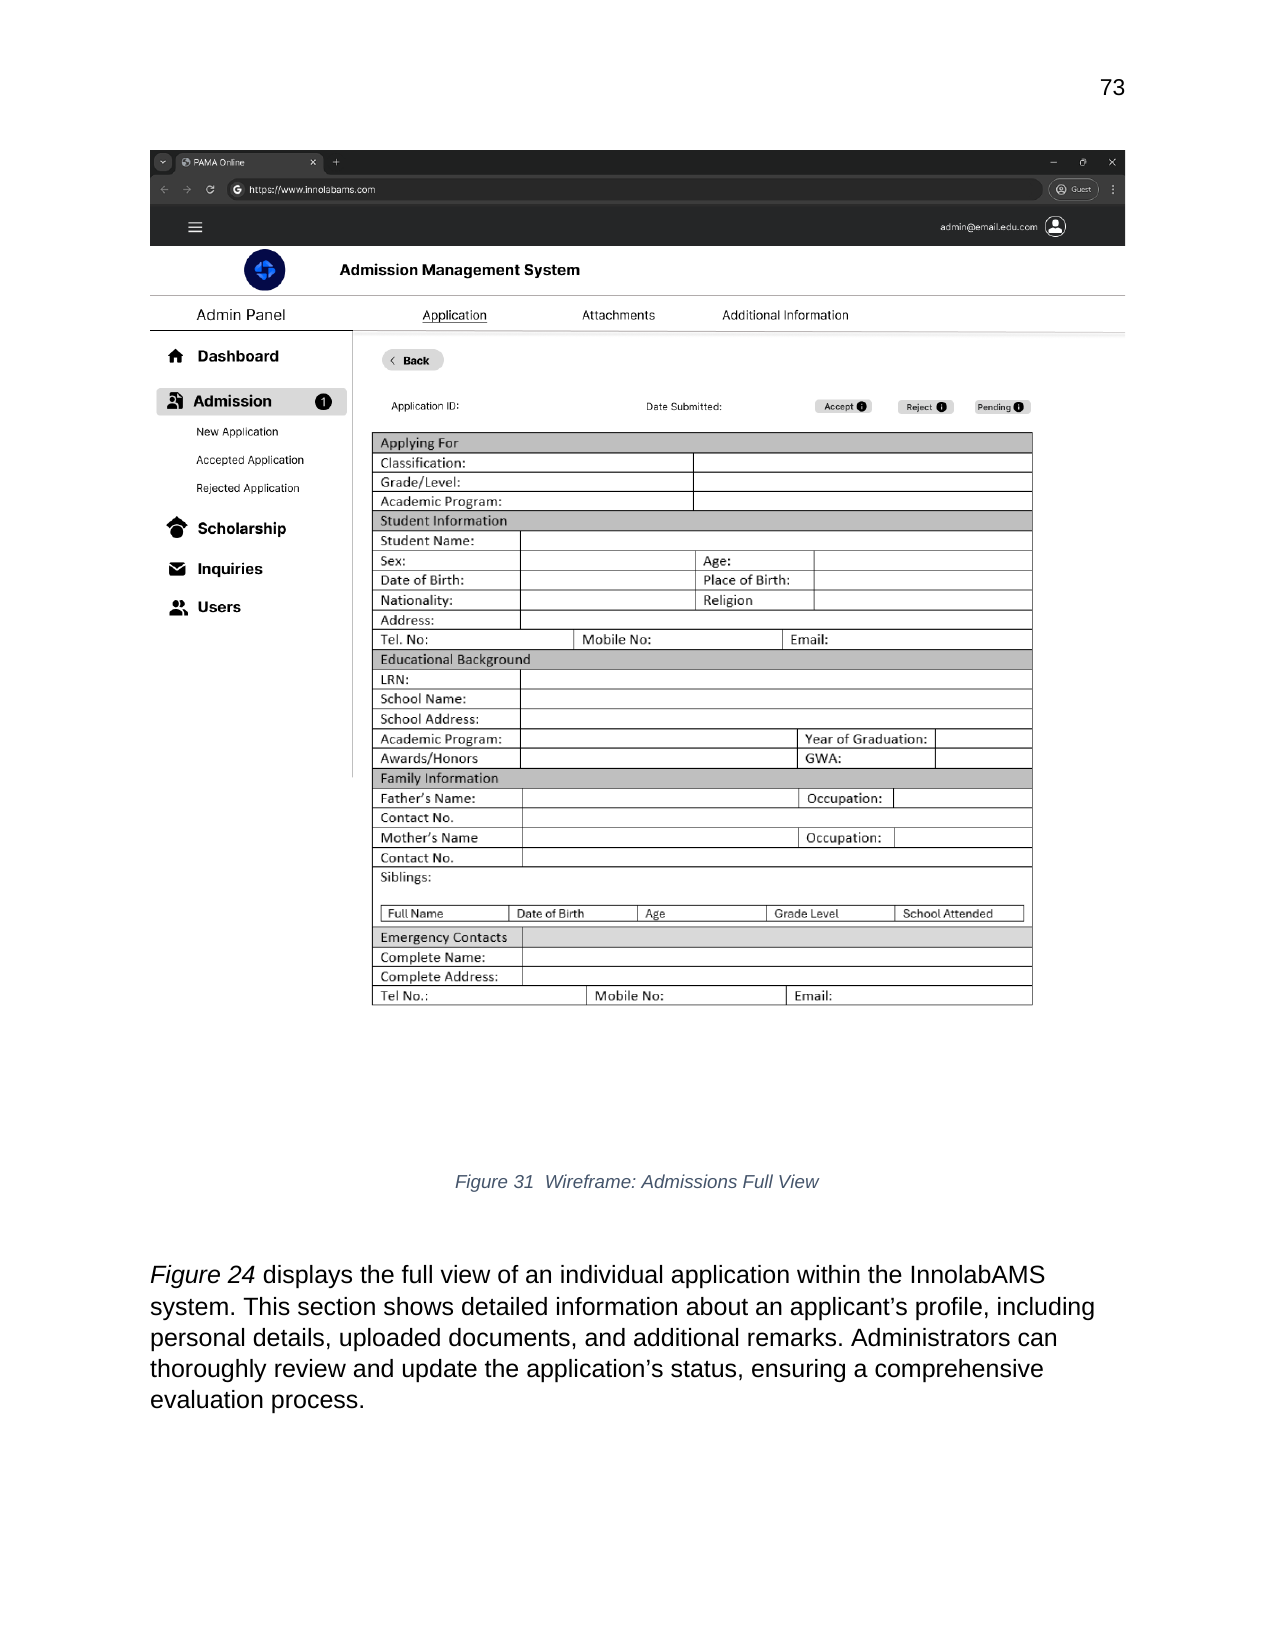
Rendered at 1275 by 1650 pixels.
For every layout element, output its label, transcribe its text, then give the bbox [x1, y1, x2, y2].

text Figure 24 displays the full view of an individual application within the InnolabAMS system. This section shows detailed information about an applicant’s profile, including personal details, uploaded documents, and additional remarks. Administrators can thoroughly review and update the application’s status, ensuring a comprehensive evaluation process. [150, 1261, 1125, 1413]
picture [150, 150, 1125, 1152]
text Figure 31 Wireframe: Admissions Full View [150, 1170, 1125, 1192]
